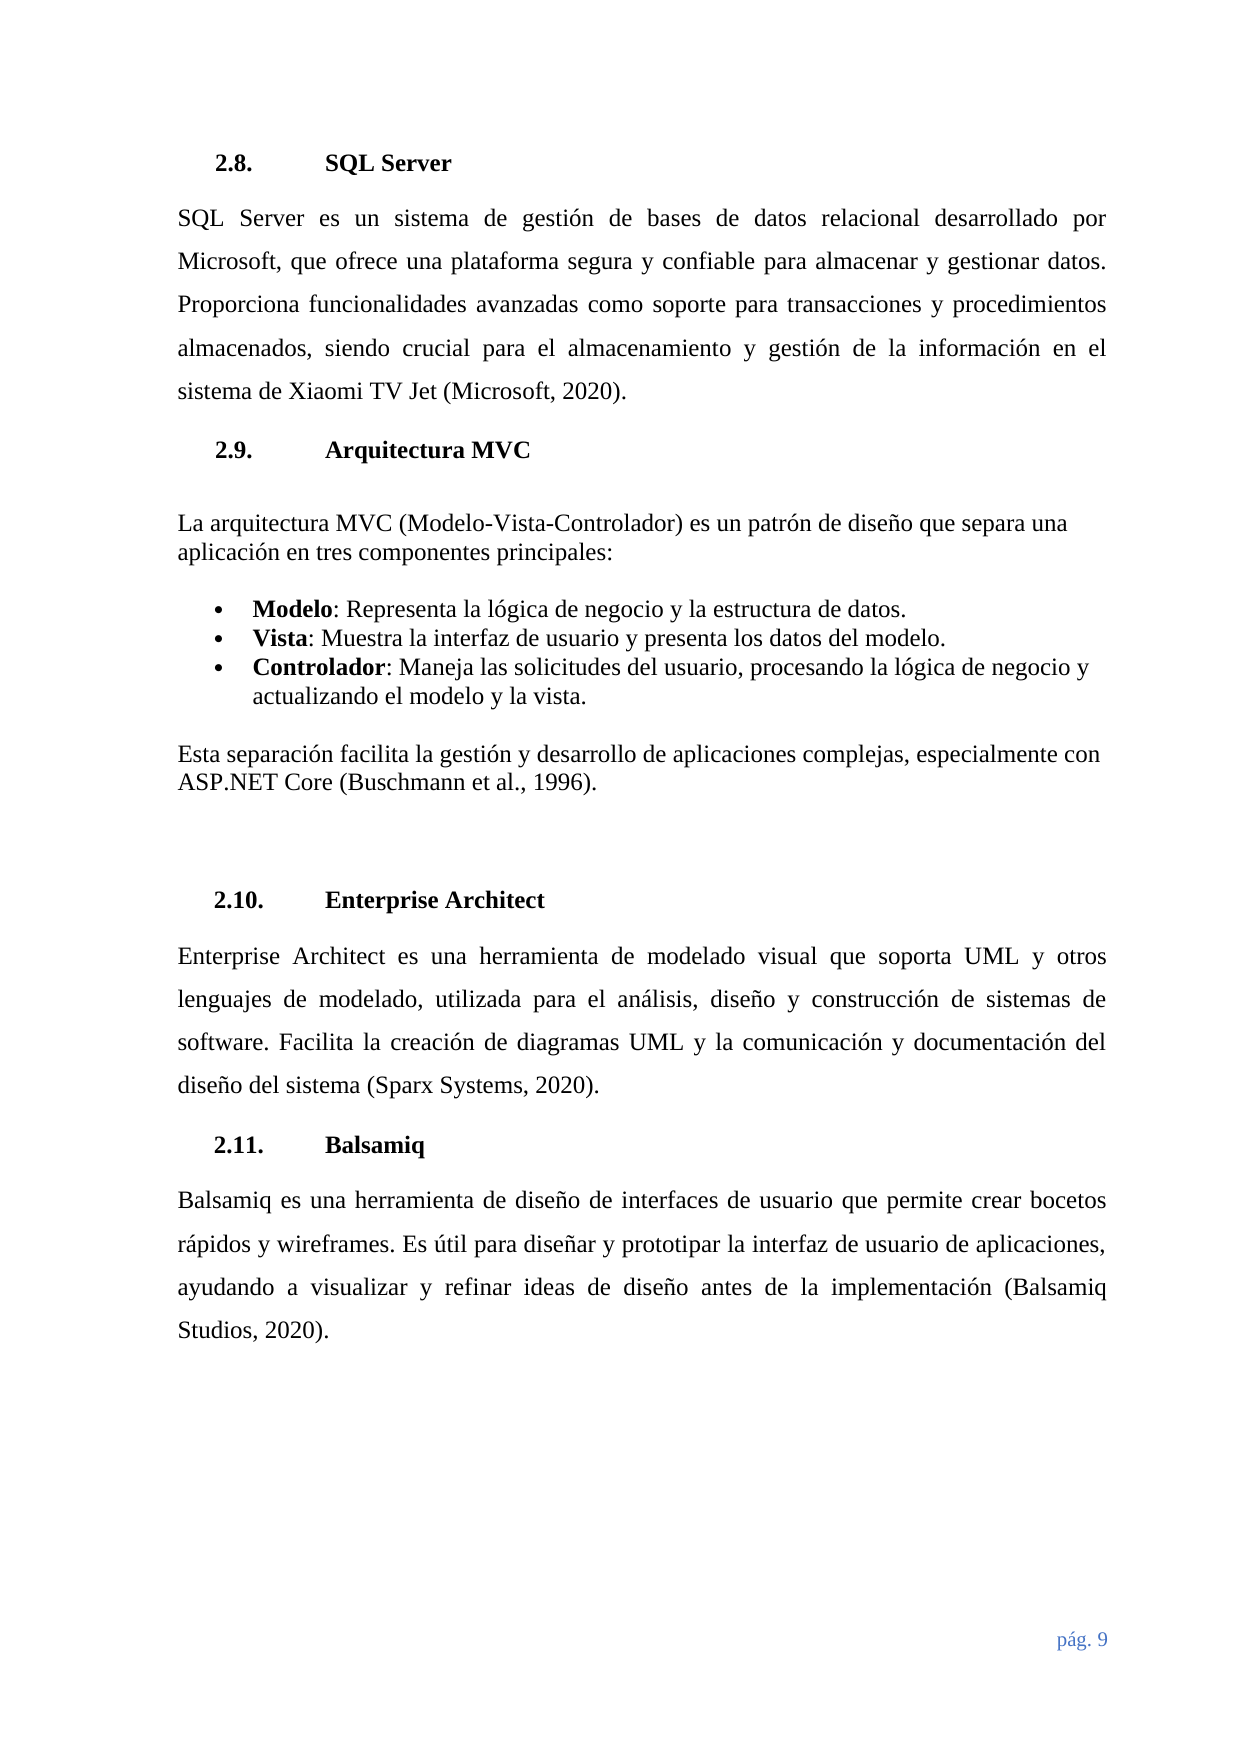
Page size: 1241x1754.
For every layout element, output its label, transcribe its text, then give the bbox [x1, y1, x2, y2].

list Controlador: Maneja las solicitudes del usuario, procesando la lógica de negocio y actualizando el modelo y la vista. [215, 652, 1107, 709]
text SQL Server es un sistema de gestión de bases de datos relacional desarrollado por Microsoft, que ofrece una plataforma segura y confiable para almacenar y gestionar datos. Proporciona funcionalidades avanzadas como soporte para transacciones y procedimientos almacenados, siendo crucial para el almacenamiento y gestión de la información en el sistema de Xiaomi TV Jet (Microsoft, 2020). [177, 203, 1107, 404]
text La arquitectura MVC (Modelo-Vista-Controlador) es un patrón de diseño que separa una aplicación en tres componentes principales: [177, 508, 1107, 565]
text Balsamiq es una herramienta de diseño de interfaces de usuario que permite crear bocetos rápidos y wireframes. Es útil para diseñar y prototipar la interfaz de usuario de aplicaciones, ayudando a visualizar y refinar ideas de diseño antes de la implementación (Balsamiq Studios, 2020). [177, 1186, 1107, 1344]
subtitle Arquitectura MVC [215, 436, 1107, 464]
text Enterprise Architect es una herramienta de modelado visual que soporta UML y otros lenguajes de modelado, utilizada para el análisis, diseño y construcción de sistemas de software. Facilita la creación de diagramas UML y la comunicación y documentación del diseño del sistema (Sparx Systems, 2020). [177, 941, 1107, 1099]
subtitle Enterprise Architect [213, 885, 1107, 914]
list Vista: Muestra la interfaz de usuario y presenta los datos del modelo. [215, 623, 1107, 652]
subtitle Balsamiq [213, 1130, 1107, 1159]
subtitle SQL Server [215, 148, 1107, 176]
list Modelo: Representa la lógica de negocio y la estructura de datos. [215, 594, 1107, 623]
text Esta separación facilita la gestión y desarrollo de aplicaciones complejas, especialmente con ASP.NET Core (Buschmann et al., 1996). [177, 739, 1107, 796]
